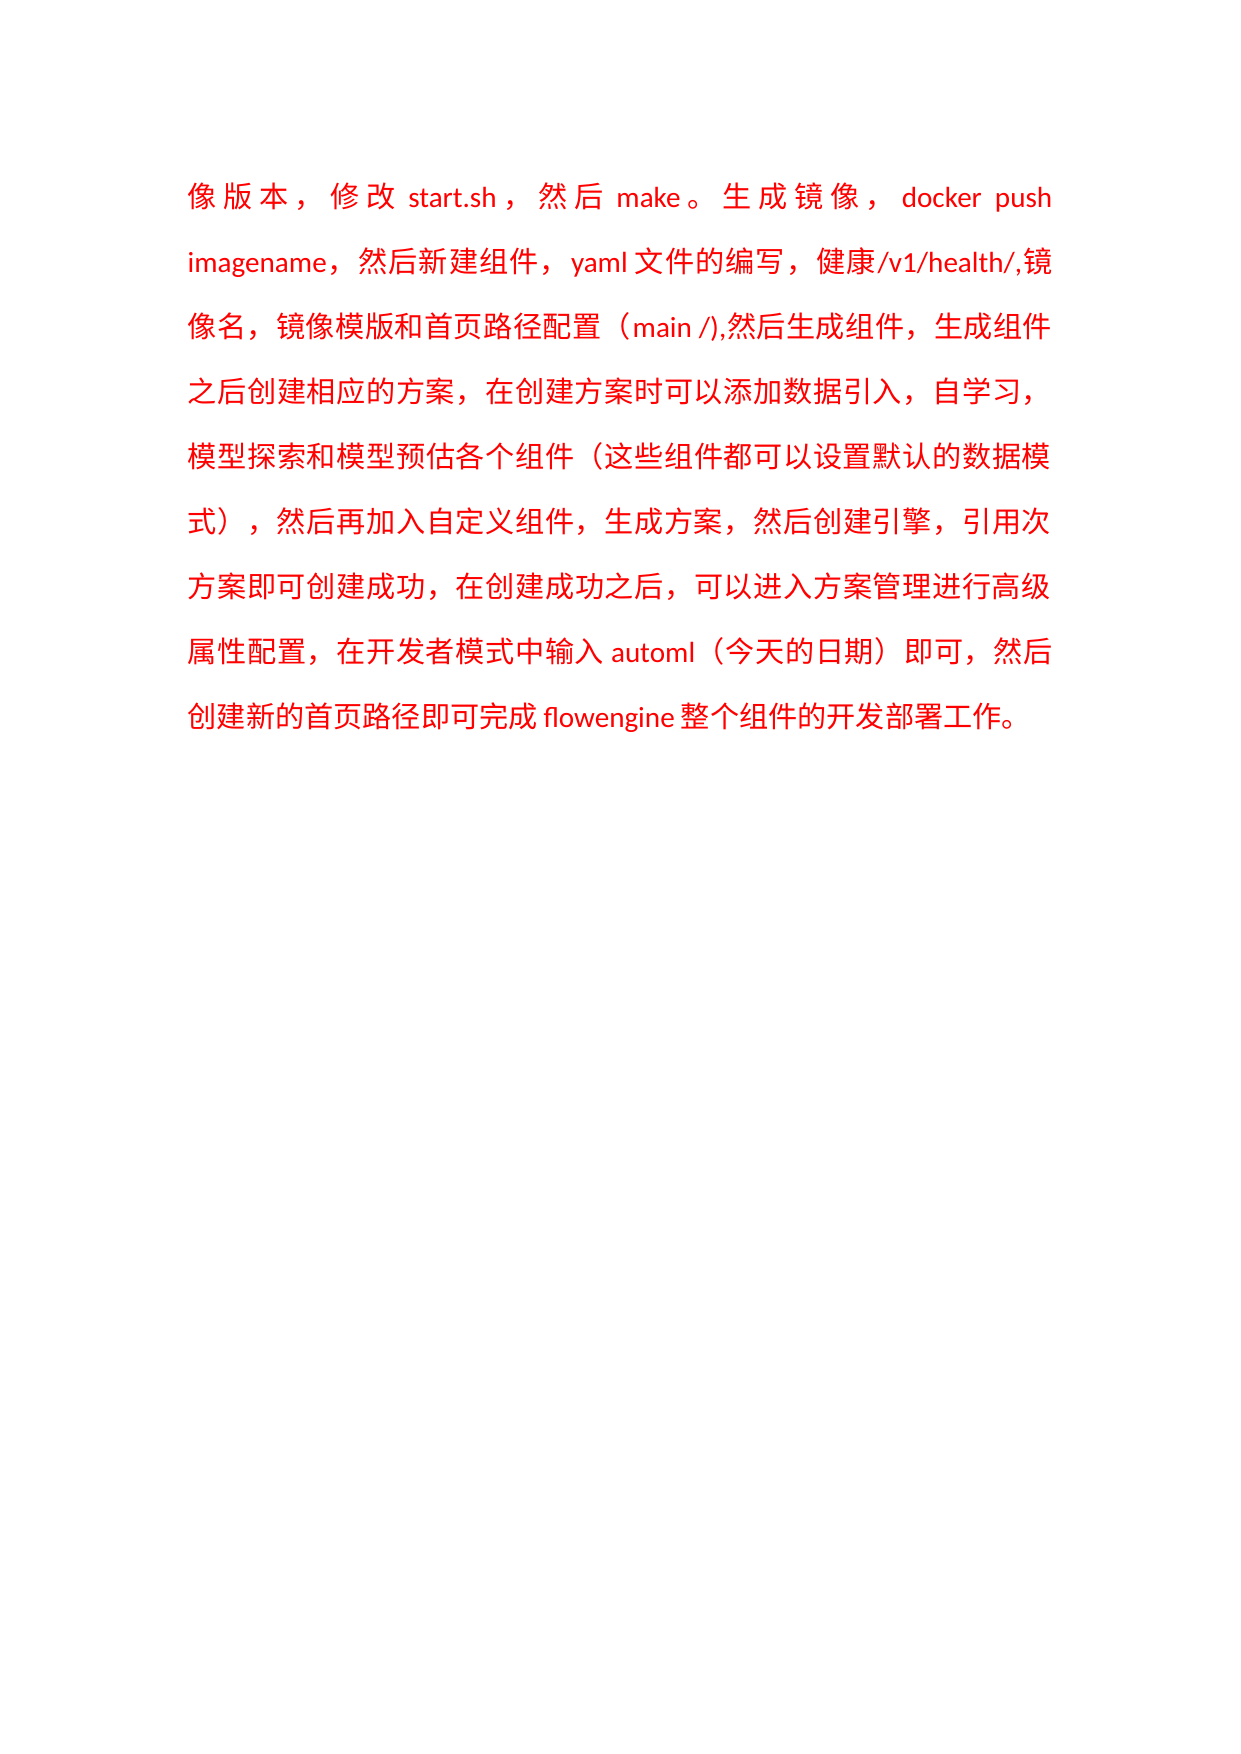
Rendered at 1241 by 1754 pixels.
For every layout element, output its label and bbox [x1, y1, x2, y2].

list [187, 162, 1053, 747]
